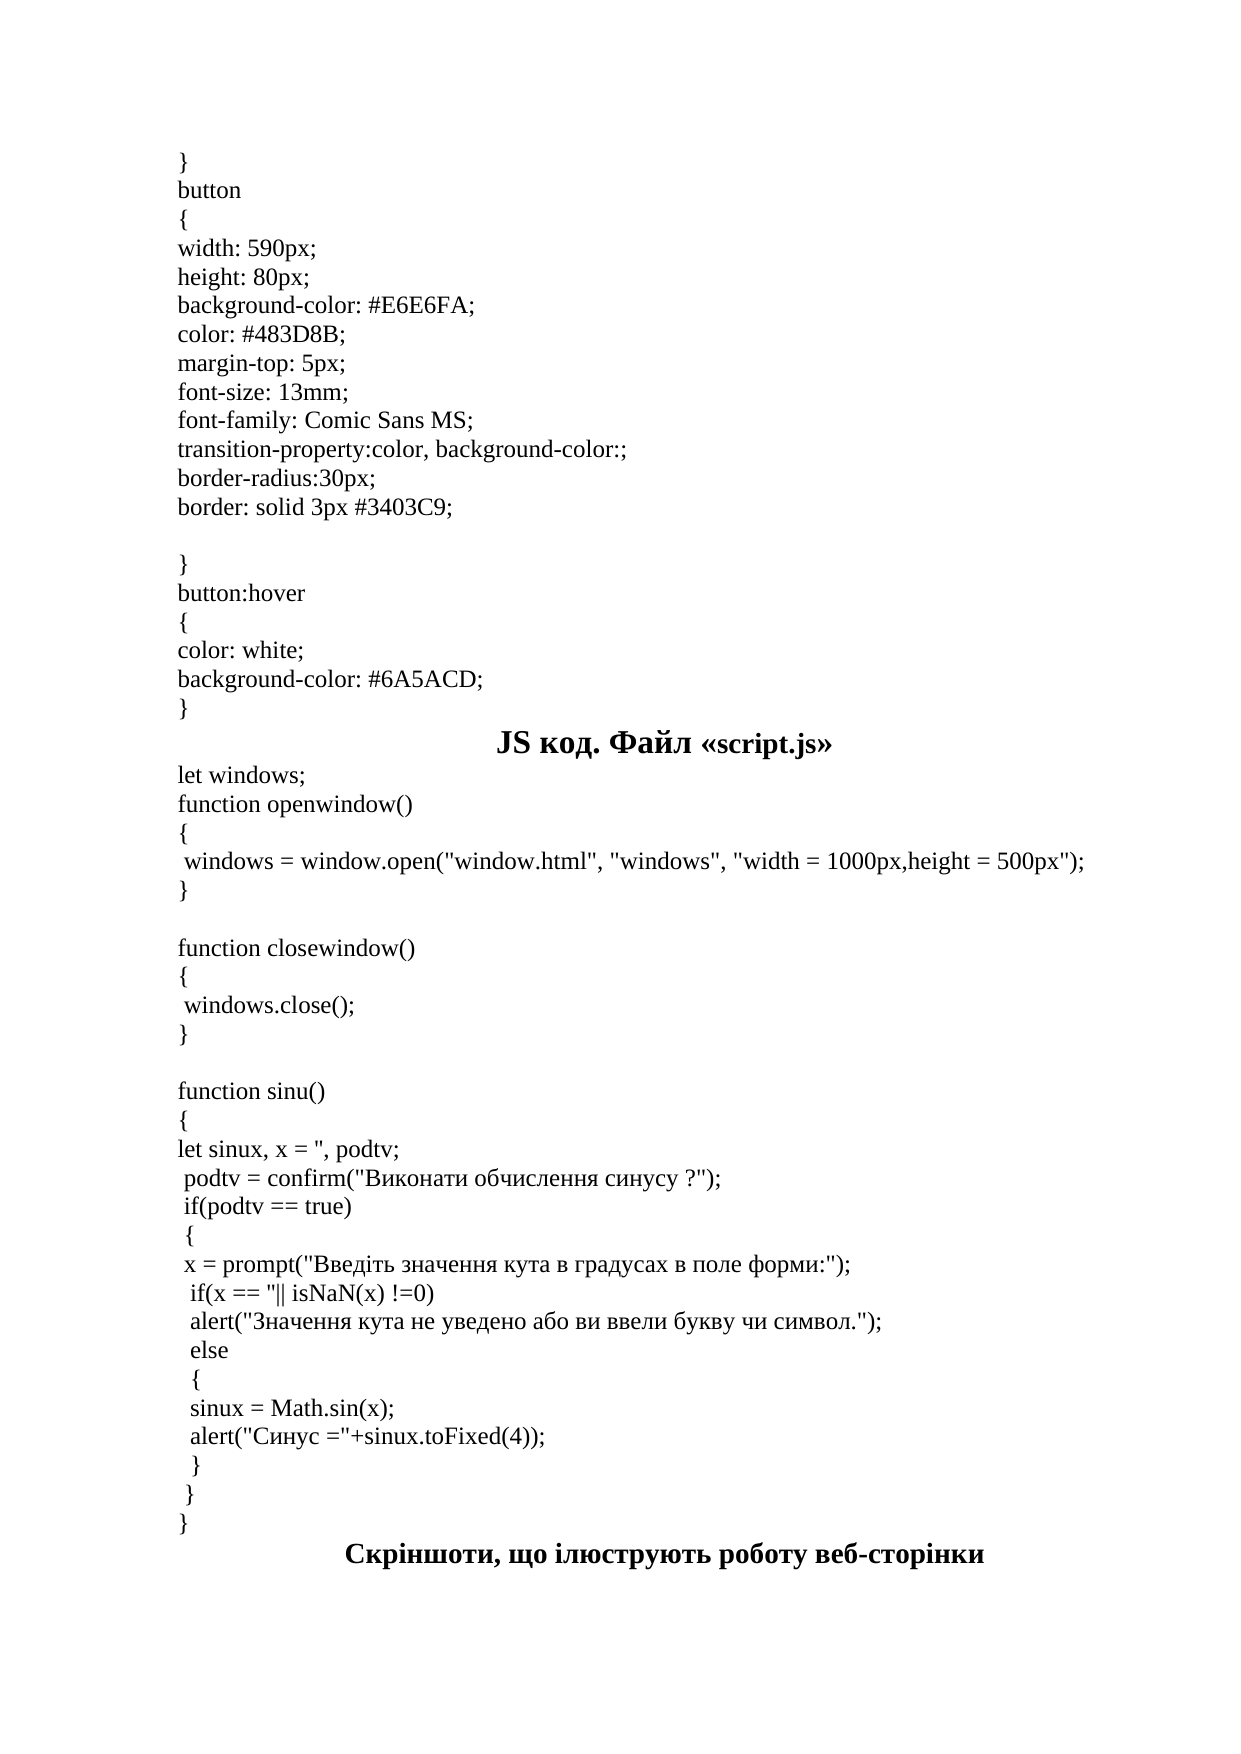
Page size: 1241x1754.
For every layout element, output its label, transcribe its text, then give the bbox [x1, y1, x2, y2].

text { [177, 961, 1152, 990]
text if(podtv == true) [177, 1191, 1152, 1220]
text } [177, 693, 1152, 722]
text let sinux, x = '', podtv; [177, 1134, 1152, 1163]
text font-family: Comic Sans MS; [177, 406, 1152, 434]
text alert("Синус ="+sinux.toFixed(4)); [177, 1421, 1152, 1450]
text podtv = confirm("Виконати обчислення синусу ?"); [177, 1163, 1152, 1191]
text windows = window.open("window.html", "windows", "width = 1000px,height = 500px"); [177, 846, 1152, 875]
text font-size: 13mm; [177, 377, 1152, 406]
text button:hover [177, 578, 1152, 607]
text { [177, 1105, 1152, 1134]
text } [177, 1508, 1152, 1536]
text function sinu() [177, 1076, 1152, 1105]
text { [177, 204, 1152, 233]
text JS код. Файл «script.js» [177, 722, 1152, 760]
text windows.close(); [177, 990, 1152, 1019]
text } [177, 549, 1152, 578]
text sinux = Math.sin(x); [177, 1393, 1152, 1421]
text background-color: #6A5ACD; [177, 664, 1152, 693]
text function openwindow() [177, 789, 1152, 818]
text if(x == ''|| isNaN(x) !=0) [177, 1278, 1152, 1306]
text alert("Значення кута не уведено або ви ввели букву чи символ."); [177, 1306, 1152, 1335]
text { [177, 607, 1152, 636]
text color: white; [177, 636, 1152, 664]
text } [177, 147, 1152, 176]
text } [177, 1450, 1152, 1479]
text } [177, 875, 1152, 904]
text else [177, 1335, 1152, 1364]
text function closewindow() [177, 933, 1152, 961]
text border-radius:30px; [177, 463, 1152, 492]
text border: solid 3px #3403C9; [177, 492, 1152, 521]
text background-color: #E6E6FA; [177, 291, 1152, 319]
text { [177, 818, 1152, 846]
text { [177, 1364, 1152, 1393]
text button [177, 176, 1152, 204]
text height: 80px; [177, 262, 1152, 291]
text } [177, 1479, 1152, 1508]
text color: #483D8B; [177, 319, 1152, 348]
text let windows; [177, 760, 1152, 789]
text transition-property:color, background-color:; [177, 434, 1152, 463]
text } [177, 1019, 1152, 1048]
text { [177, 1220, 1152, 1249]
text width: 590px; [177, 233, 1152, 262]
text Скріншоти, що ілюструють роботу веб-сторінки [177, 1536, 1152, 1570]
text x = prompt("Введіть значення кута в градусах в поле форми:"); [177, 1249, 1152, 1278]
text margin-top: 5px; [177, 348, 1152, 377]
